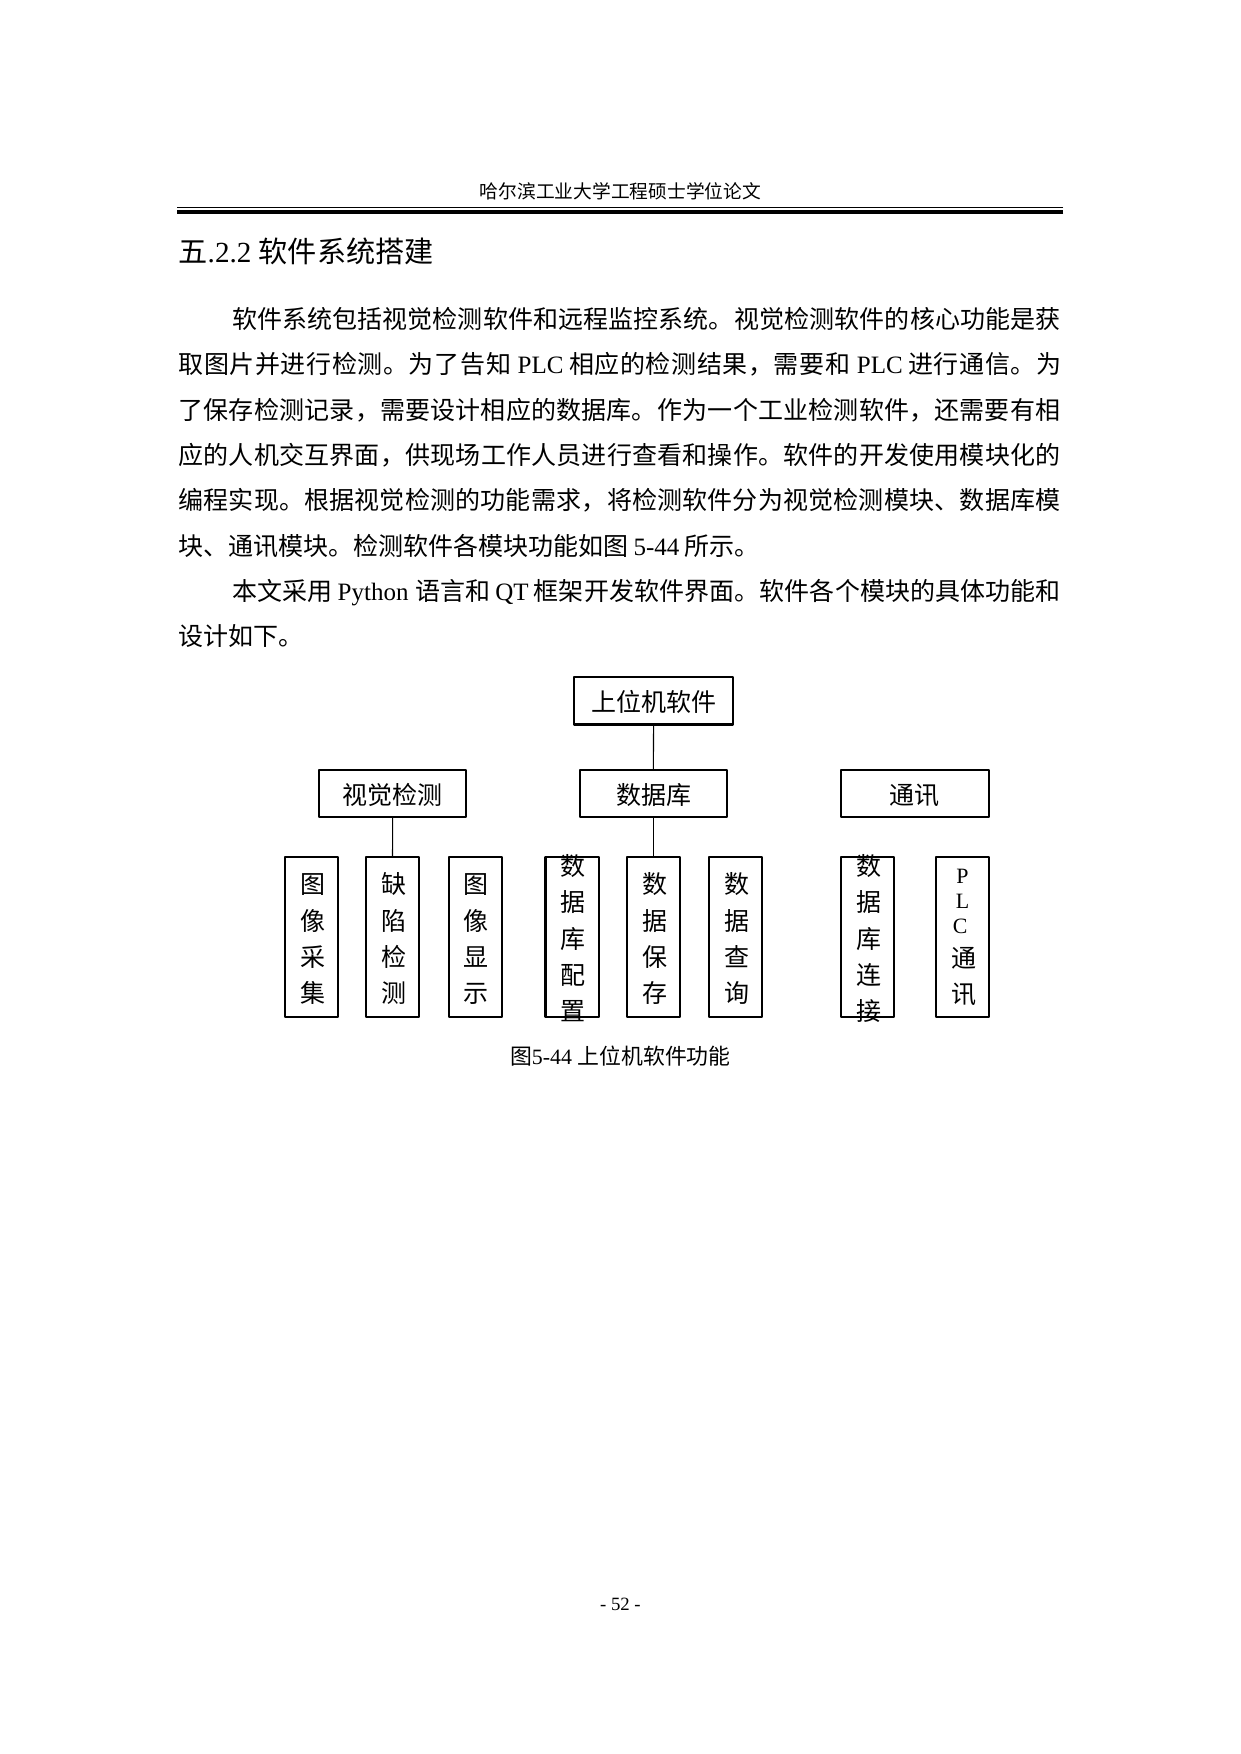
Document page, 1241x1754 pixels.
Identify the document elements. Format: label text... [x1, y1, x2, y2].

subtitle 软件系统搭建 [178, 228, 1062, 271]
text 本文采用Python 语言和QT框架开发软件界面。软件各个模块的具体功能和设计如下。 [178, 571, 1062, 653]
